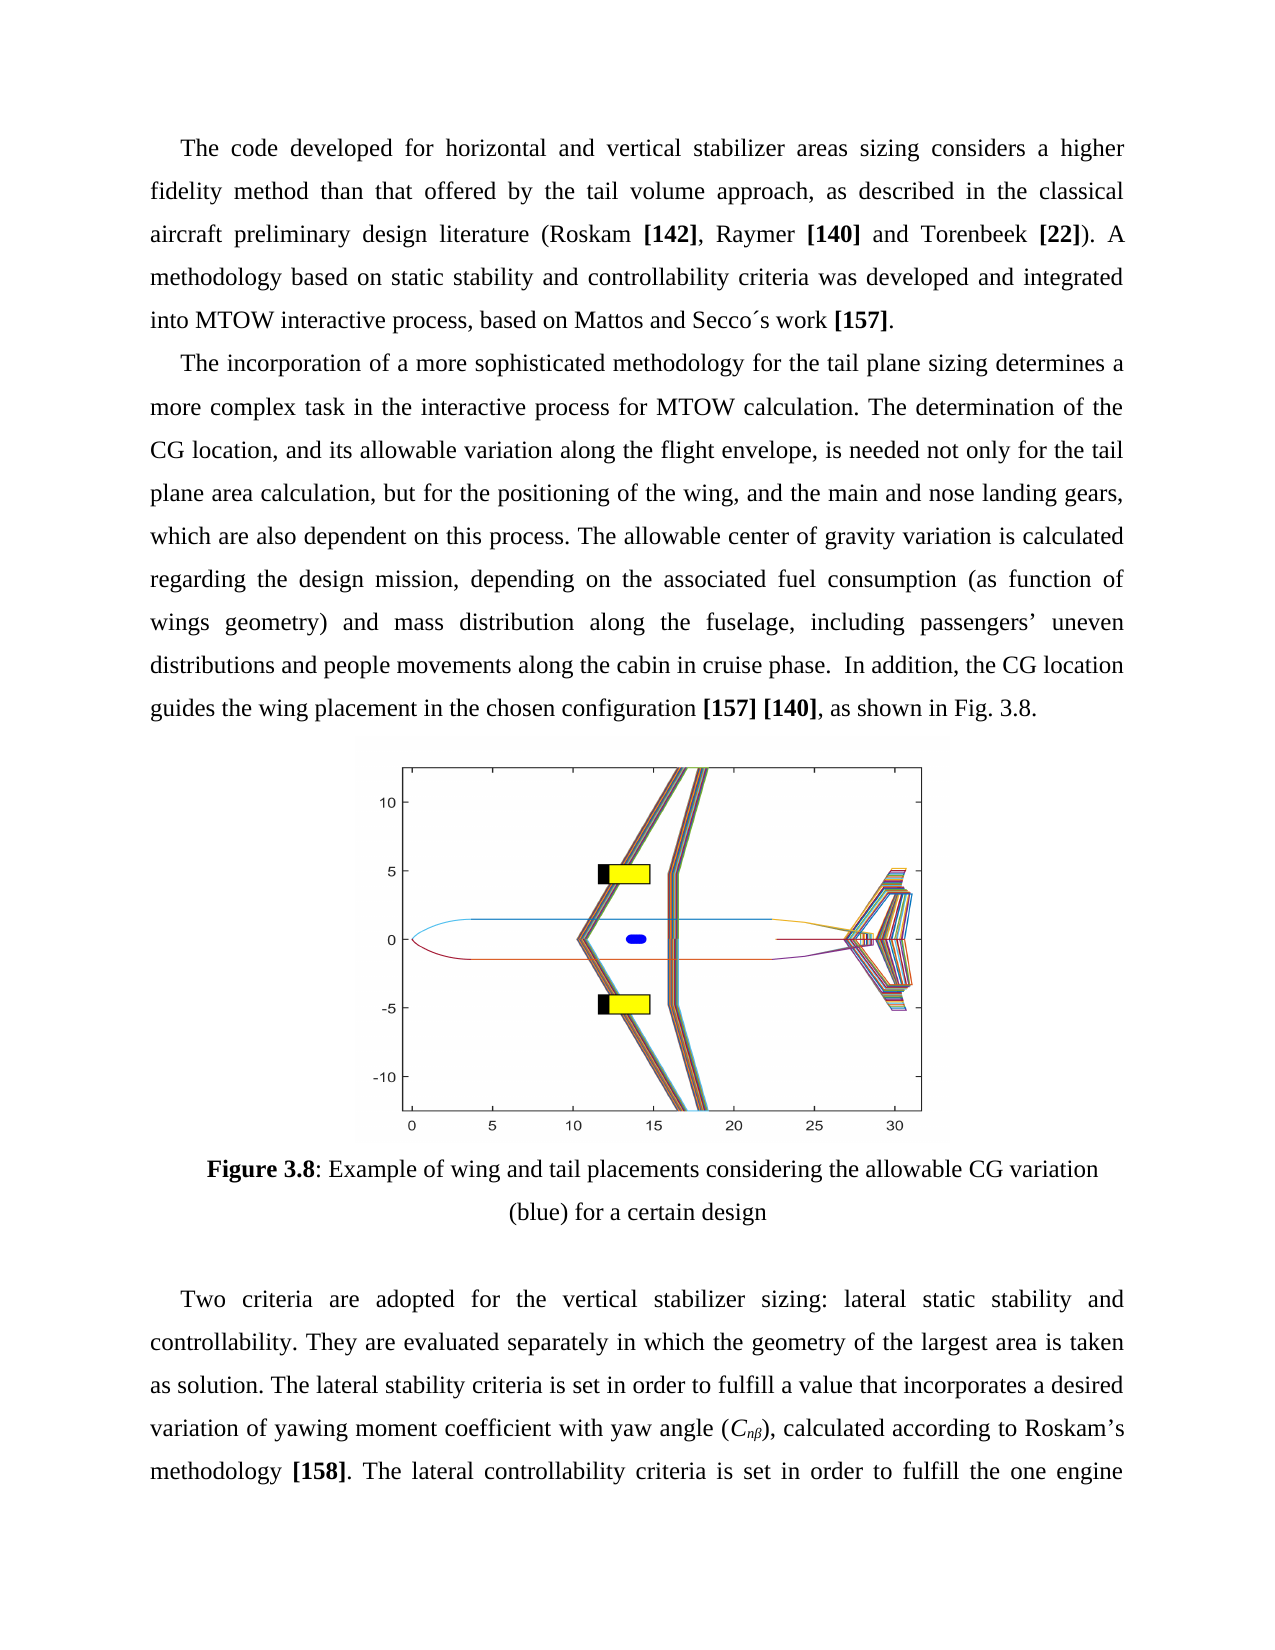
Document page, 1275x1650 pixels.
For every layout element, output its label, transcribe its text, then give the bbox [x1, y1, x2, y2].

list Figure 3.8: Example of wing and tail placements considering the allowable CG variation (blue) for a certain design [150, 1154, 1125, 1226]
text The code developed for horizontal and vertical stabilizer areas sizing considers a higher fidelity method than that offered by the tail volume approach, as described in the classical aircraft preliminary design literature (Roskam, Raymer and Torenbeek). A methodology based on static stability and controllability criteria was developed and integrated into MTOW interactive process, based on Mattos and Secco´s work. [150, 133, 1125, 334]
picture [355, 736, 951, 1143]
list The incorporation of a more sophisticated methodology for the tail plane sizing determines a more complex task in the interactive process for MTOW calculation. The determination of the CG location, and its allowable variation along the flight envelope, is needed not only for the tail plane area calculation, but for the positioning of the wing, and the main and nose landing gears, which are also dependent on this process. The allowable center of gravity variation is calculated regarding the design mission, depending on the associated fuel consumption (as function of wings geometry) and mass distribution along the fuselage, including passengers’ uneven distributions and people movements along the cabin in cruise phase. In addition, the CG location guides the wing placement in the chosen configuration , as shown in Fig. 3.8. [150, 348, 1125, 722]
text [150, 1284, 1125, 1485]
